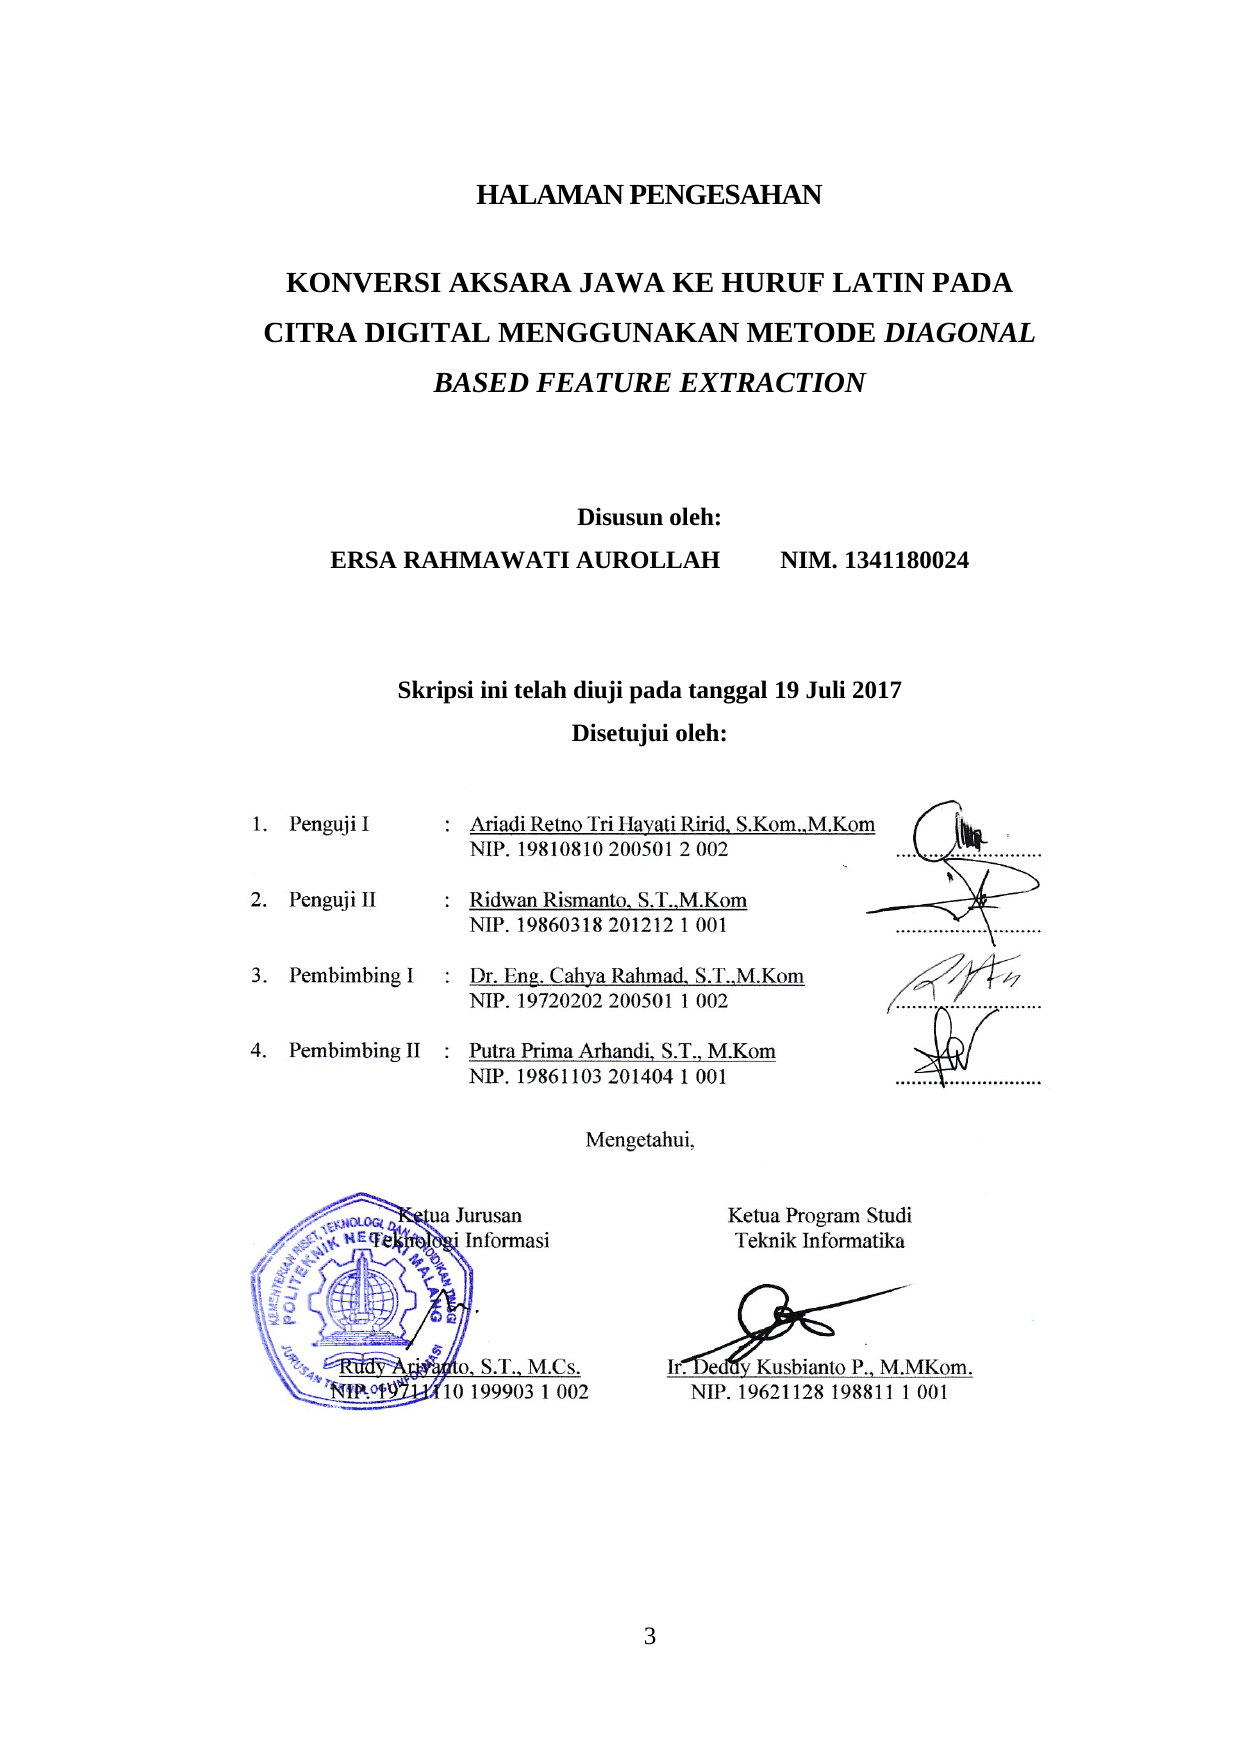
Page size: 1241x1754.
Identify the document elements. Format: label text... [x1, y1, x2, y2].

picture [213, 776, 1068, 1442]
text KONVERSI AKSARA JAWA KE HURUF LATIN PADA CITRA DIGITAL MENGGUNAKAN METODE DIAGONAL BASED FEATURE EXTRACTION [236, 265, 1063, 399]
text Skripsi ini telah diuji pada tanggal 19 Juli 2017 [236, 675, 1063, 703]
text Disusun oleh: [236, 502, 1063, 531]
text ERSA RAHMAWATI AUROLLAH NIM. 1341180024 [236, 545, 1063, 574]
title HALAMAN PENGESAHAN [236, 177, 1063, 211]
text Disetujui oleh: [236, 718, 1063, 747]
